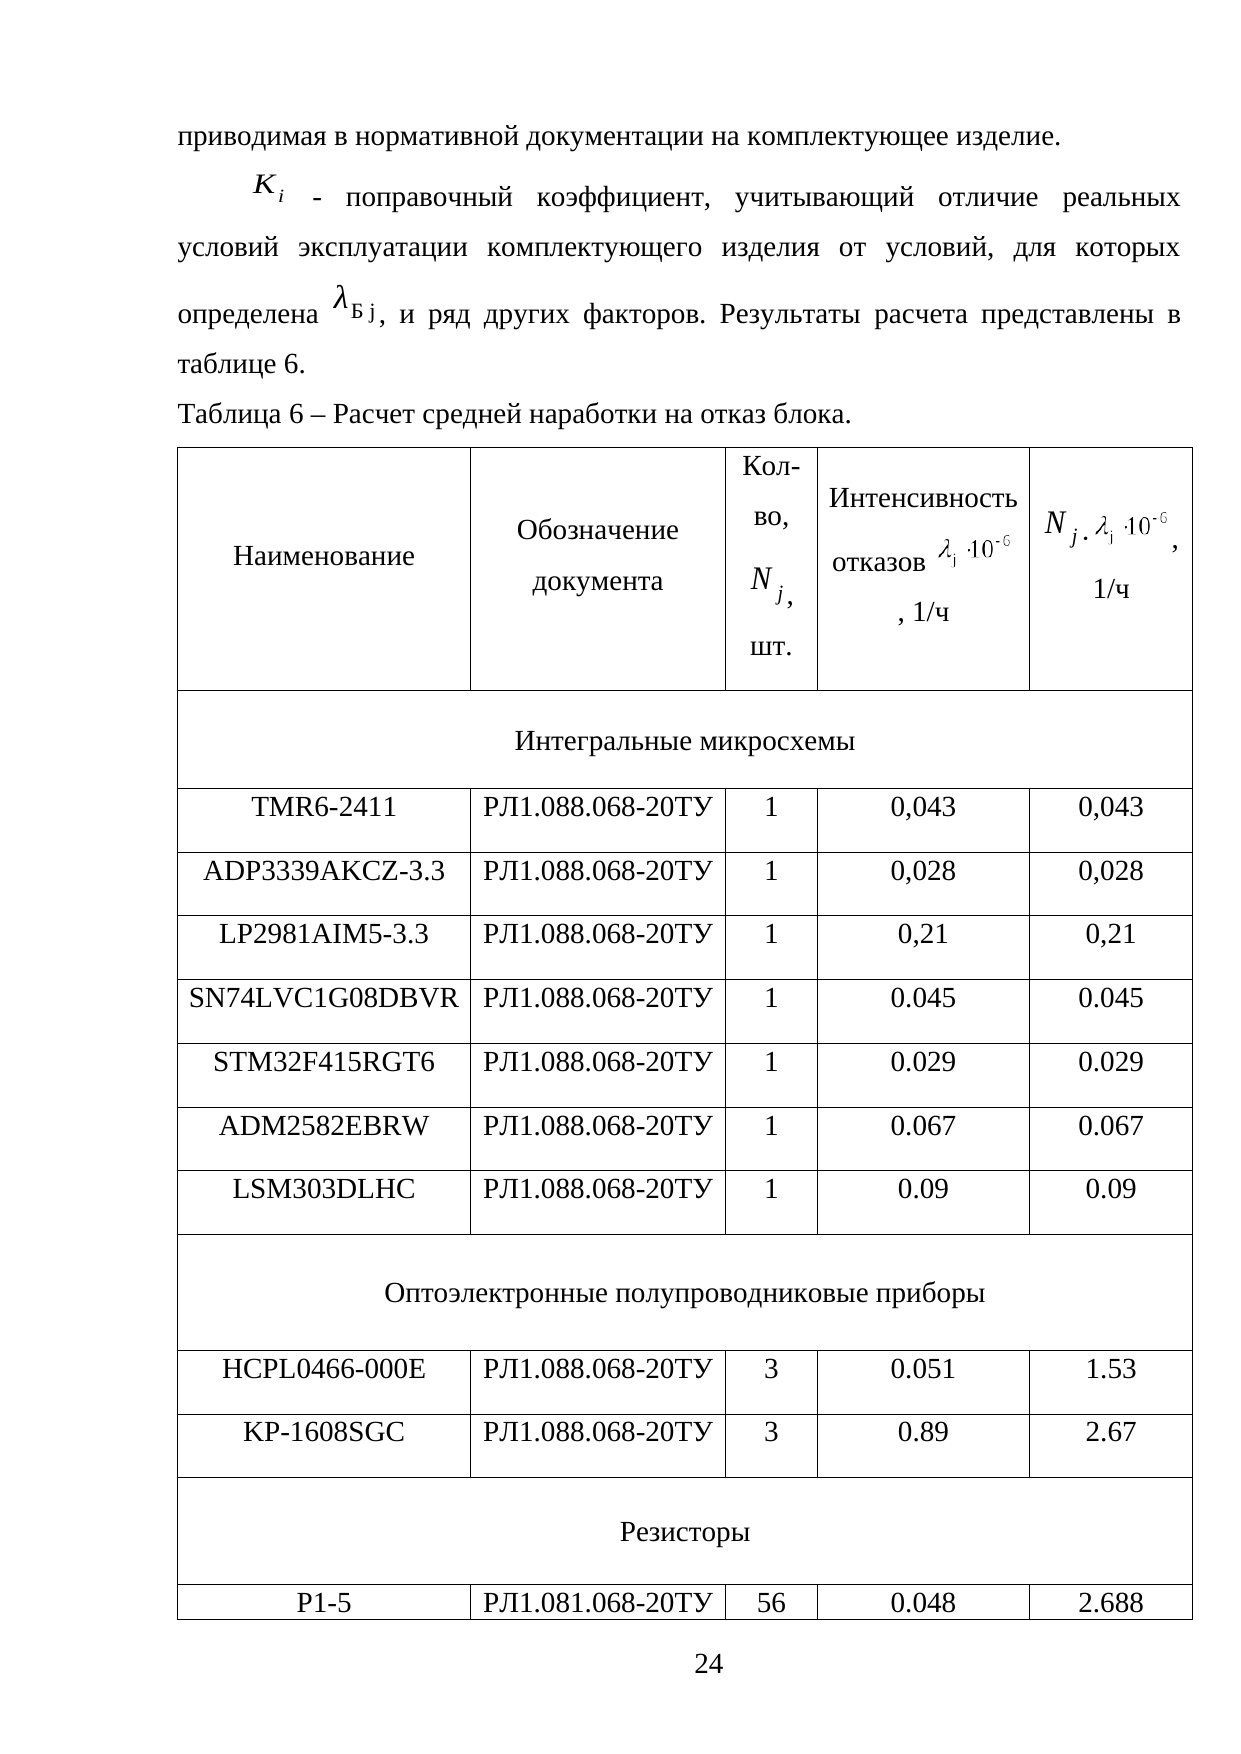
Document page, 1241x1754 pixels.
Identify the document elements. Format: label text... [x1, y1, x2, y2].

table_cell 3 [726, 1415, 817, 1477]
table_cell ADM2582EBRW [178, 1108, 470, 1170]
table_cell Р1-5 [178, 1585, 470, 1619]
table_cell Оптоэлектронные полупроводниковые приборы [178, 1235, 1192, 1350]
table_cell РЛ1.088.068-20ТУ [471, 1171, 725, 1234]
table_cell РЛ1.081.068-20ТУ [471, 1585, 725, 1619]
table_cell ADP3339AKCZ-3.3 [178, 853, 470, 915]
table_cell STM32F415RGT6 [178, 1044, 470, 1107]
table_cell 1 [726, 1108, 817, 1170]
table_cell РЛ1.088.068-20ТУ [471, 1351, 725, 1413]
table_cell 1.53 [1030, 1351, 1192, 1413]
table_header Интенсивность отказов , 1/ч [818, 448, 1029, 690]
table_cell SN74LVC1G08DBVR [178, 980, 470, 1043]
table_cell 0.09 [818, 1171, 1029, 1234]
table_cell РЛ1.088.068-20ТУ [471, 1415, 725, 1477]
table_cell HCPL0466-000E [178, 1351, 470, 1413]
table_cell TMR6-2411 [178, 789, 470, 852]
table_cell 0,043 [1030, 789, 1192, 852]
table_cell 0.048 [818, 1585, 1029, 1619]
table_cell 1 [726, 980, 817, 1043]
text Таблица 6 – Расчет средней наработки на отказ блока. [177, 396, 1181, 430]
table_cell 2.688 [1030, 1585, 1192, 1619]
table_cell 1 [726, 1044, 817, 1107]
table_cell LSM303DLHC [178, 1171, 470, 1234]
table_cell 3 [726, 1351, 817, 1413]
table_cell 0.045 [1030, 980, 1192, 1043]
table_header Кол-во, , шт. [726, 448, 817, 690]
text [177, 118, 1181, 152]
table_header Наименование [178, 448, 470, 690]
table_cell 0.029 [818, 1044, 1029, 1107]
table_cell Резисторы [178, 1478, 1192, 1584]
table_cell 0.051 [818, 1351, 1029, 1413]
table_cell 2.67 [1030, 1415, 1192, 1477]
table_cell LP2981AIM5-3.3 [178, 916, 470, 979]
table_cell 0.067 [1030, 1108, 1192, 1170]
table_cell РЛ1.088.068-20ТУ [471, 916, 725, 979]
table_cell 0,043 [818, 789, 1029, 852]
table_cell 0,028 [1030, 853, 1192, 915]
table_cell РЛ1.088.068-20ТУ [471, 789, 725, 852]
table_header Обозначение документа [471, 448, 725, 690]
table_cell 1 [726, 853, 817, 915]
table_cell 0.029 [1030, 1044, 1192, 1107]
table_cell 1 [726, 789, 817, 852]
table_cell 1 [726, 1171, 817, 1234]
table_cell Интегральные микросхемы [178, 691, 1192, 788]
table_cell 0.045 [818, 980, 1029, 1043]
table_cell 1 [726, 916, 817, 979]
table_cell 0,028 [818, 853, 1029, 915]
table_cell 0.89 [818, 1415, 1029, 1477]
table_cell РЛ1.088.068-20ТУ [471, 1044, 725, 1107]
table_cell 0.067 [818, 1108, 1029, 1170]
text - поправочный коэффициент, учитывающий отличие реальных условий эксплуатации комплектующего изделия от условий, для которых определена , и ряд других факторов. Результаты расчета представлены в таблице 6. [177, 168, 1181, 379]
table_cell 56 [726, 1585, 817, 1619]
table_cell РЛ1.088.068-20ТУ [471, 1108, 725, 1170]
table_cell 0,21 [1030, 916, 1192, 979]
table_cell РЛ1.088.068-20ТУ [471, 980, 725, 1043]
table_cell 0,21 [818, 916, 1029, 979]
table_header ·, 1/ч [1030, 448, 1192, 690]
table_cell РЛ1.088.068-20ТУ [471, 853, 725, 915]
table_cell KP-1608SGC [178, 1415, 470, 1477]
table_cell 0.09 [1030, 1171, 1192, 1234]
